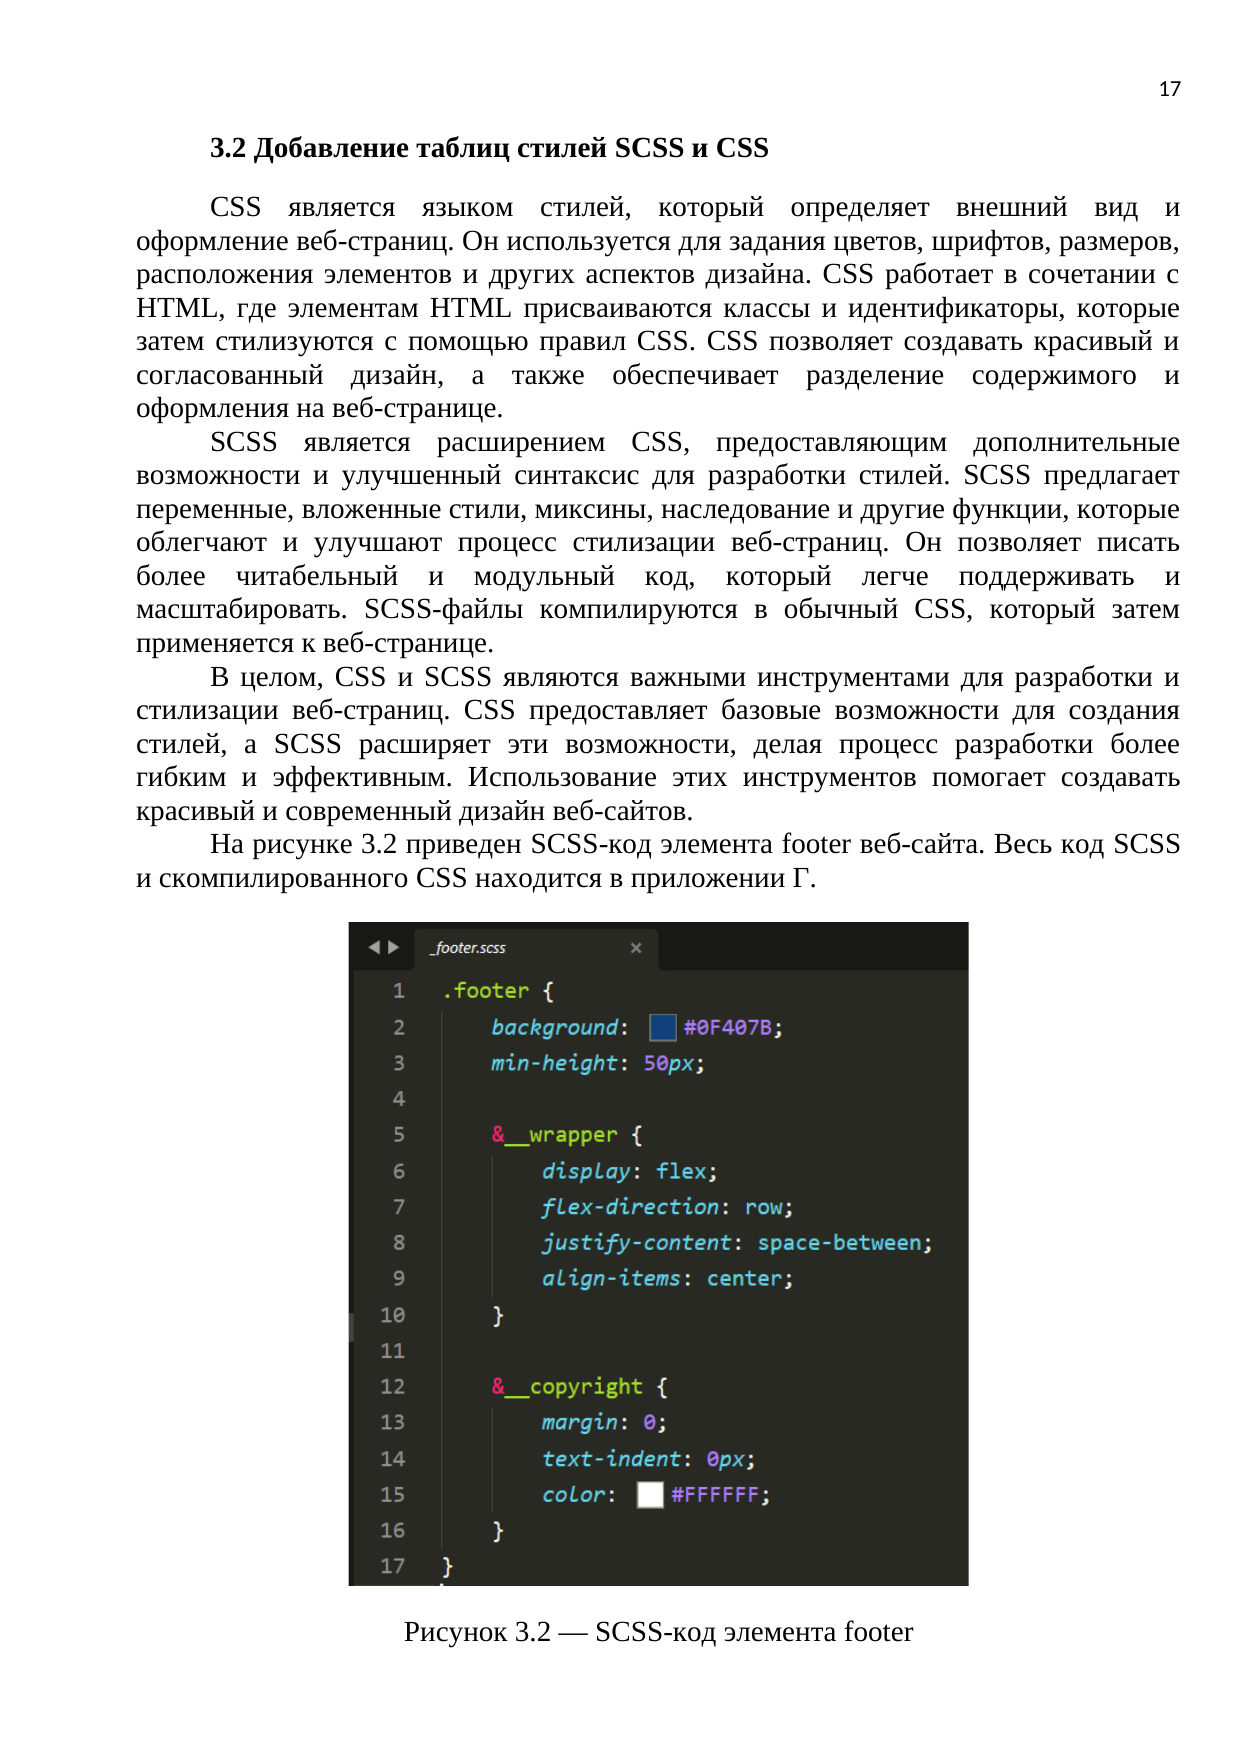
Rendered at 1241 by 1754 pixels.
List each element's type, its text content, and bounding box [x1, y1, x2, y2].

text Рисунок 3.2 — SCSS-код элемента footer [136, 1614, 1181, 1648]
text SCSS является расширением CSS, предоставляющим дополнительные возможности и улучшенный синтаксис для разработки стилей. SCSS предлагает переменные, вложенные стили, миксины, наследование и другие функции, которые облегчают и улучшают процесс стилизации веб-страниц. Он позволяет писать более читабельный и модульный код, который легче поддерживать и масштабировать. SCSS-файлы компилируются в обычный CSS, который затем применяется к веб-странице. [136, 424, 1181, 659]
text CSS является языком стилей, который определяет внешний вид и оформление веб-страниц. Он используется для задания цветов, шрифтов, размеров, расположения элементов и других аспектов дизайна. CSS работает в сочетании с HTML, где элементам HTML присваиваются классы и идентификаторы, которые затем стилизуются с помощью правил CSS. CSS позволяет создавать красивый и согласованный дизайн, а также обеспечивает разделение содержимого и оформления на веб-странице. [136, 189, 1181, 424]
text 3.2 Добавление таблиц стилей SCSS и CSS [136, 131, 1181, 164]
text В целом, CSS и SCSS являются важными инструментами для разработки и стилизации веб-страниц. CSS предоставляет базовые возможности для создания стилей, а SCSS расширяет эти возможности, делая процесс разработки более гибким и эффективным. Использование этих инструментов помогает создавать красивый и современный дизайн веб-сайтов. [136, 659, 1181, 826]
picture [348, 922, 969, 1586]
text На рисунке 3.2 приведен SCSS-код элемента footer веб-сайта. Весь код SCSS и скомпилированного CSS находится в приложении Г. [136, 826, 1181, 893]
